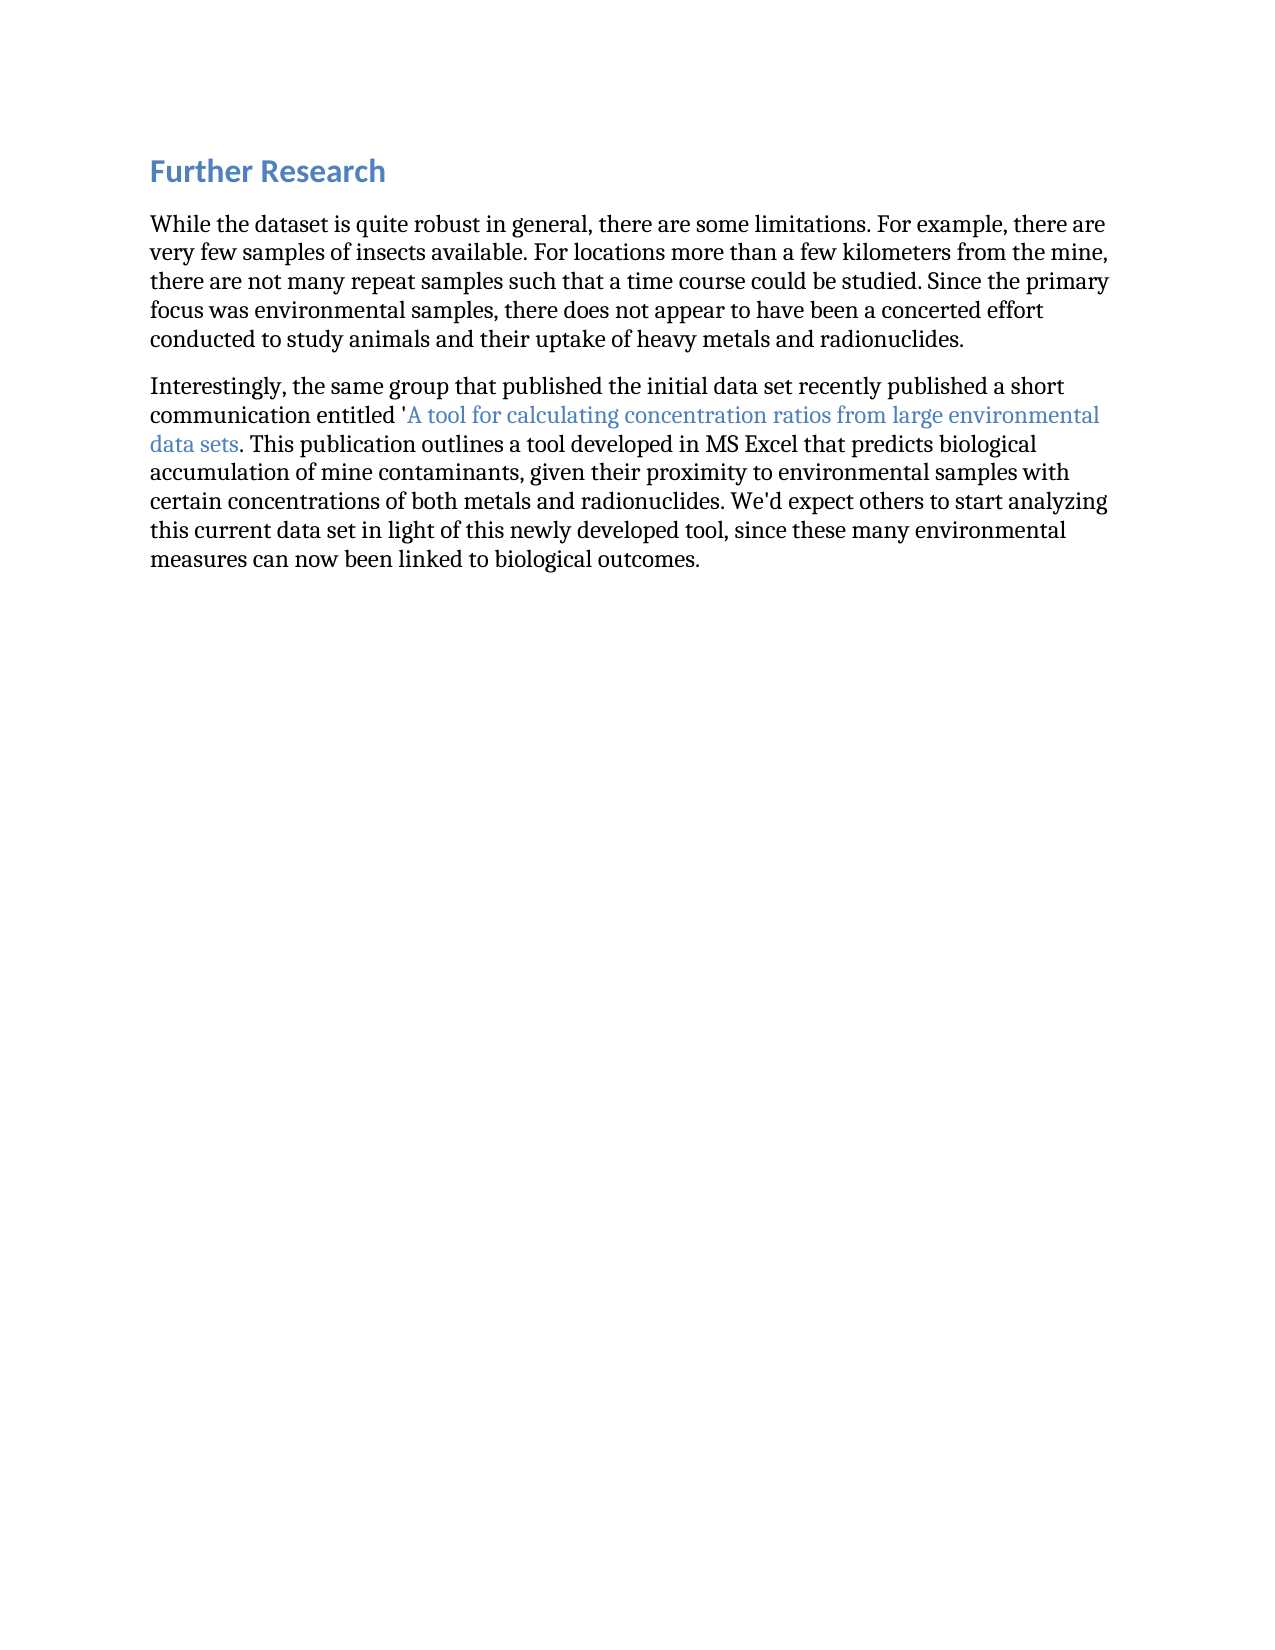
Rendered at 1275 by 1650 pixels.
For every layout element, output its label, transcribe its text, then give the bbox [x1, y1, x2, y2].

subtitle Further Research [150, 150, 1125, 191]
text While the dataset is quite robust in general, there are some limitations. For example, there are very few samples of insects available. For locations more than a few kilometers from the mine, there are not many repeat samples such that a time course could be studied. Since the primary focus was environmental samples, there does not appear to have been a concerted effort conducted to study animals and their uptake of heavy metals and radionuclides. [150, 209, 1125, 353]
text Interestingly, the same group that published the initial data set recently published a short communication entitled 'A tool for calculating concentration ratios from large environmental data sets. This publication outlines a tool developed in MS Excel that predicts biological accumulation of mine contaminants, given their proximity to environmental samples with certain concentrations of both metals and radionuclides. We'd expect others to start analyzing this current data set in light of this newly developed tool, since these many environmental measures can now been linked to biological outcomes. [150, 372, 1125, 573]
